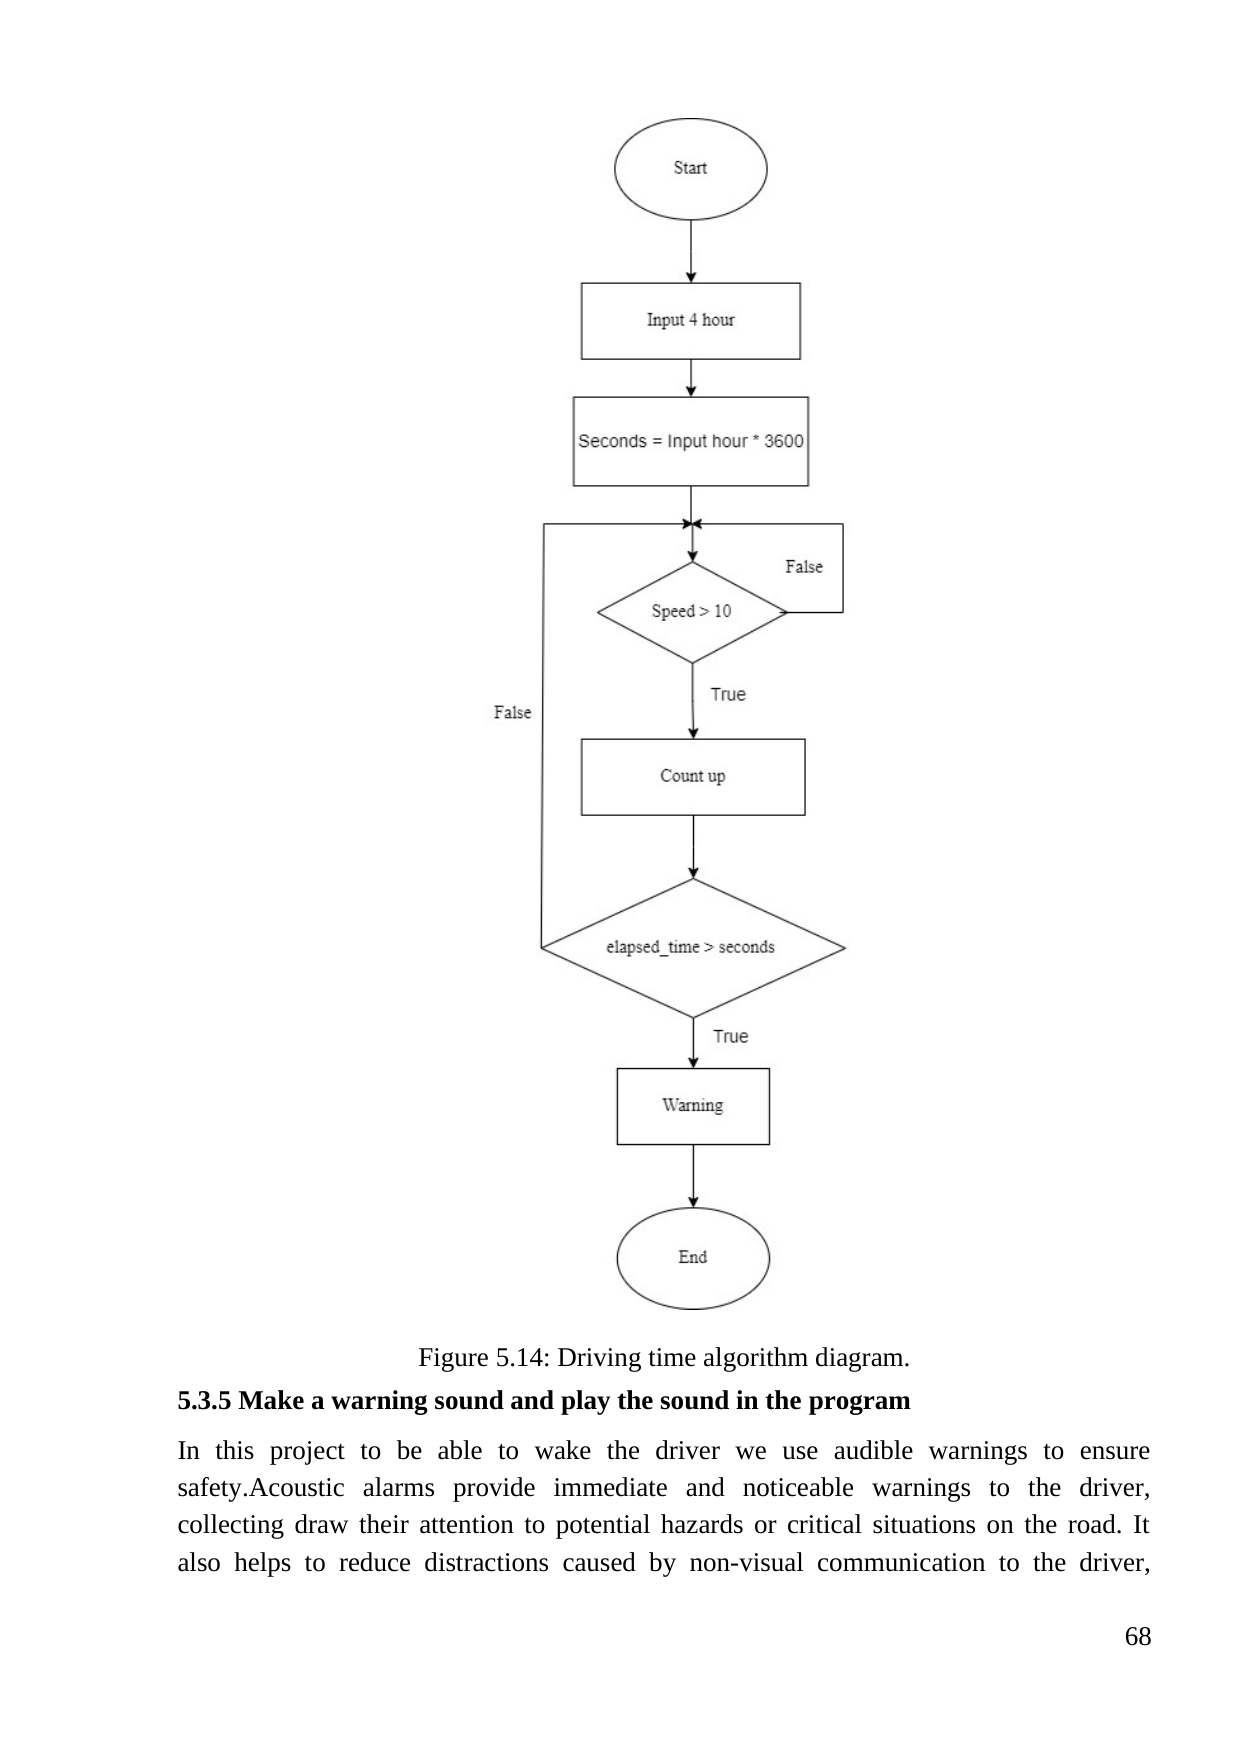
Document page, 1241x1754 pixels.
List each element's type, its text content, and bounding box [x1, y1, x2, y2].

subtitle 5.3.5 Make a warning sound and play the sound in the program [177, 1384, 1152, 1415]
text Figure 5.14: Driving time algorithm diagram. [177, 1341, 1152, 1372]
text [177, 1434, 1152, 1577]
picture [475, 118, 854, 1310]
